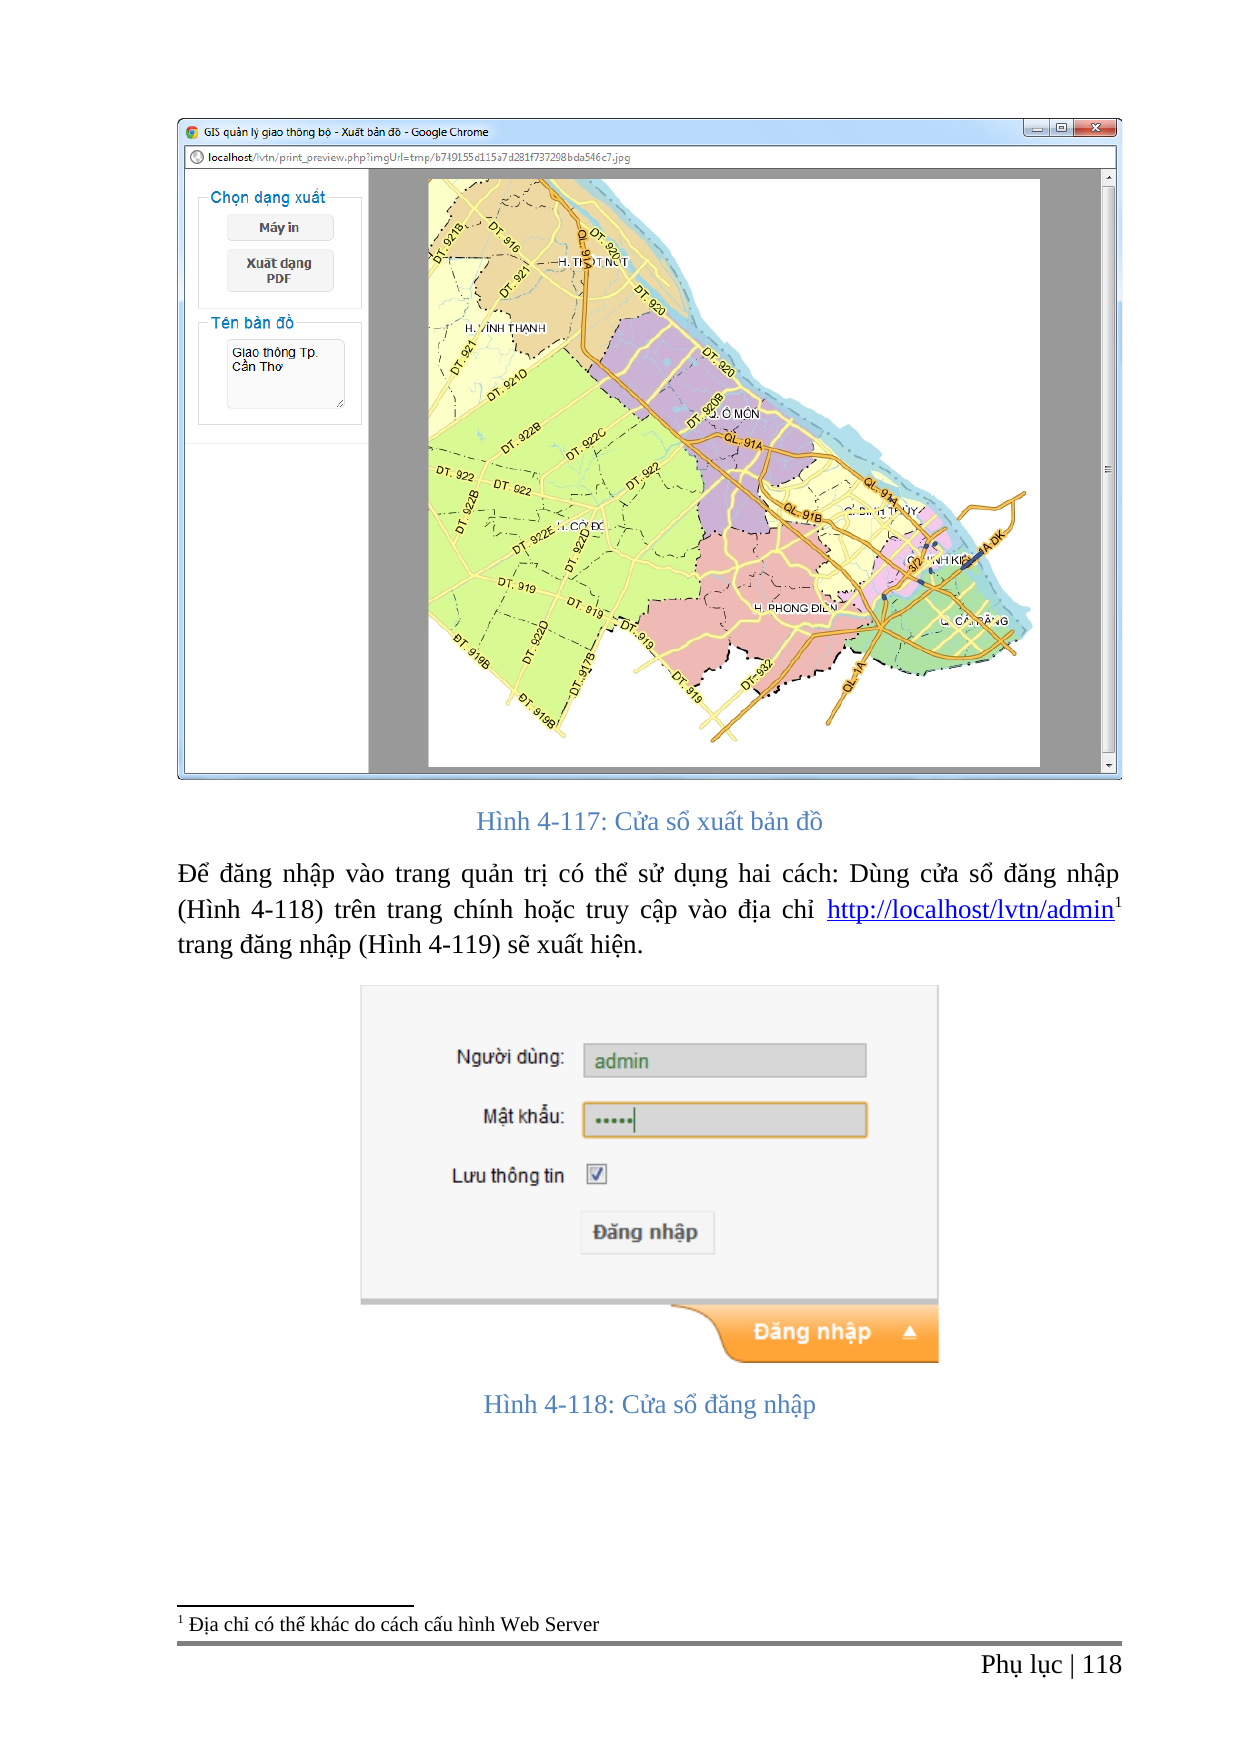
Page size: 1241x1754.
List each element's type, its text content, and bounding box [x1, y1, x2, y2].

picture [177, 118, 1123, 780]
picture [360, 985, 939, 1363]
